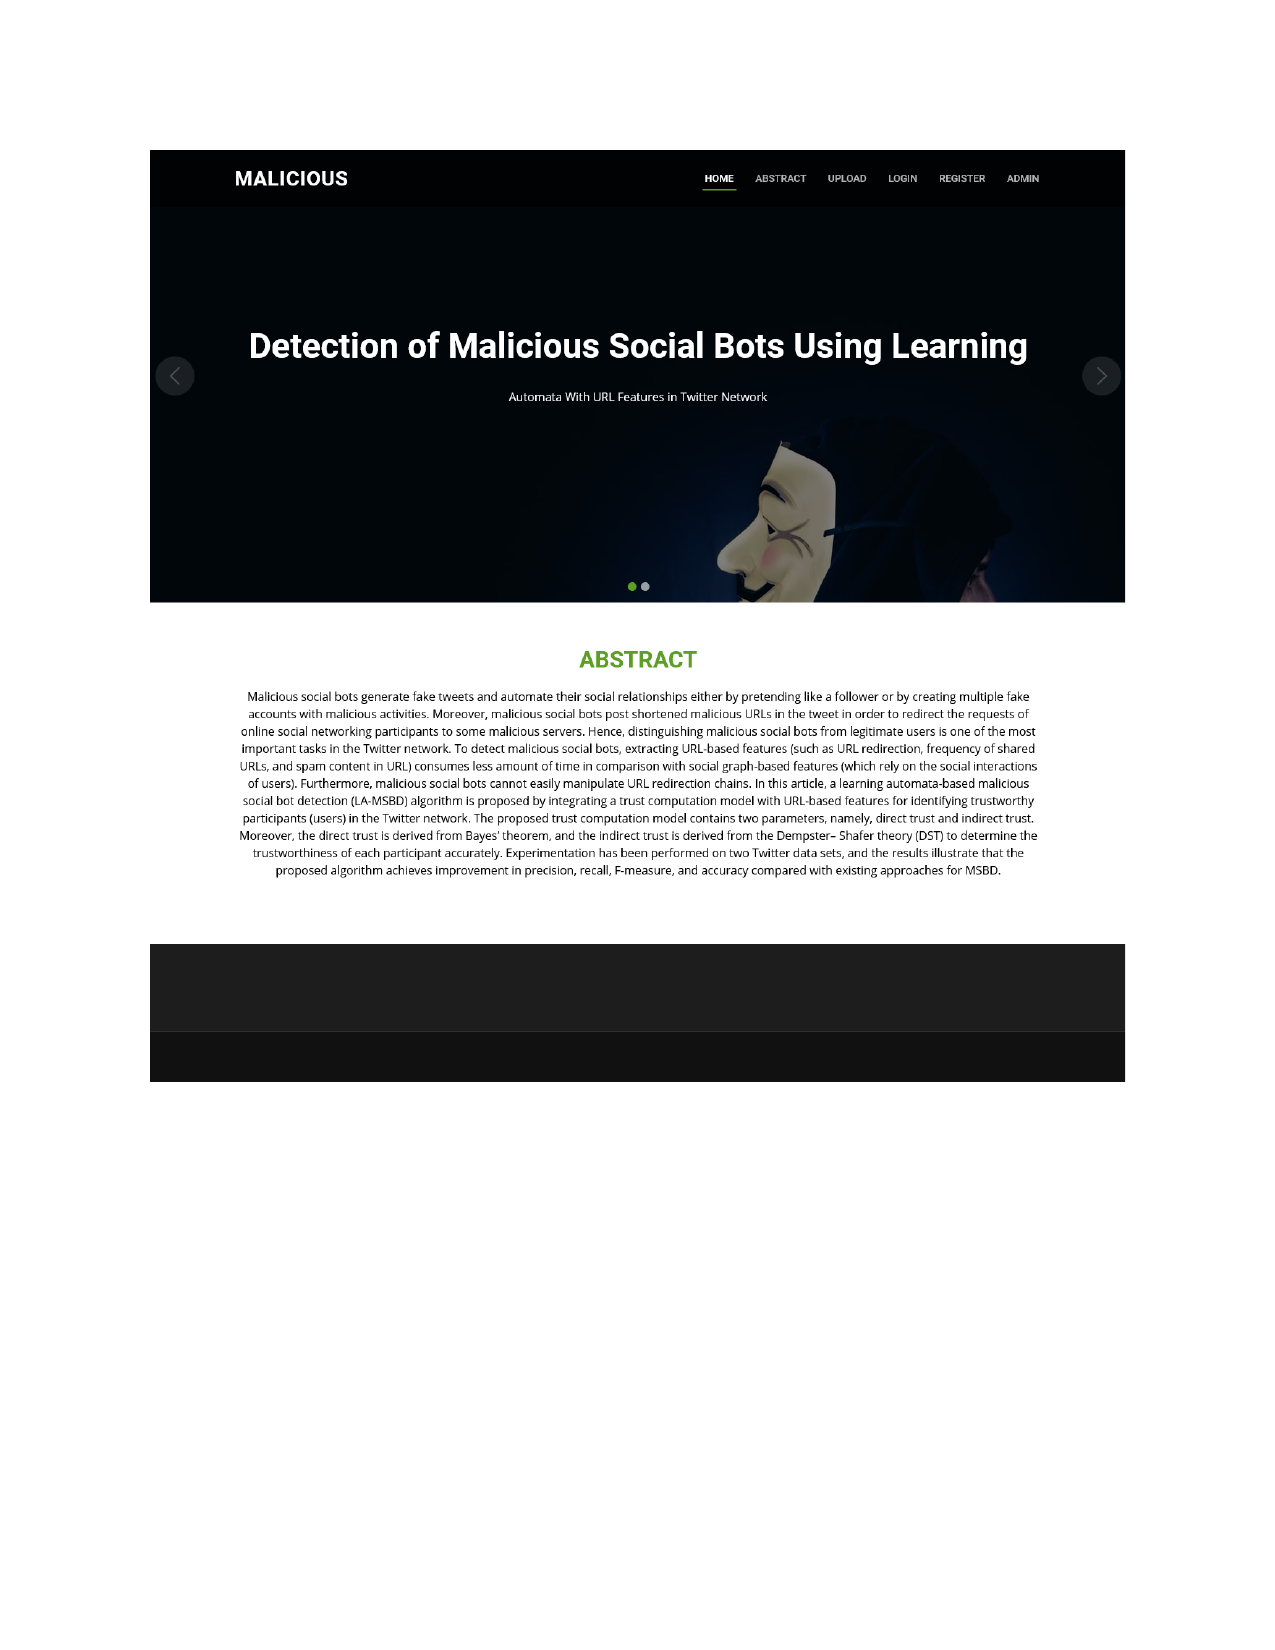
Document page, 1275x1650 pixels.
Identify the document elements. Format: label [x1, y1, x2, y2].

picture [150, 150, 1125, 1082]
